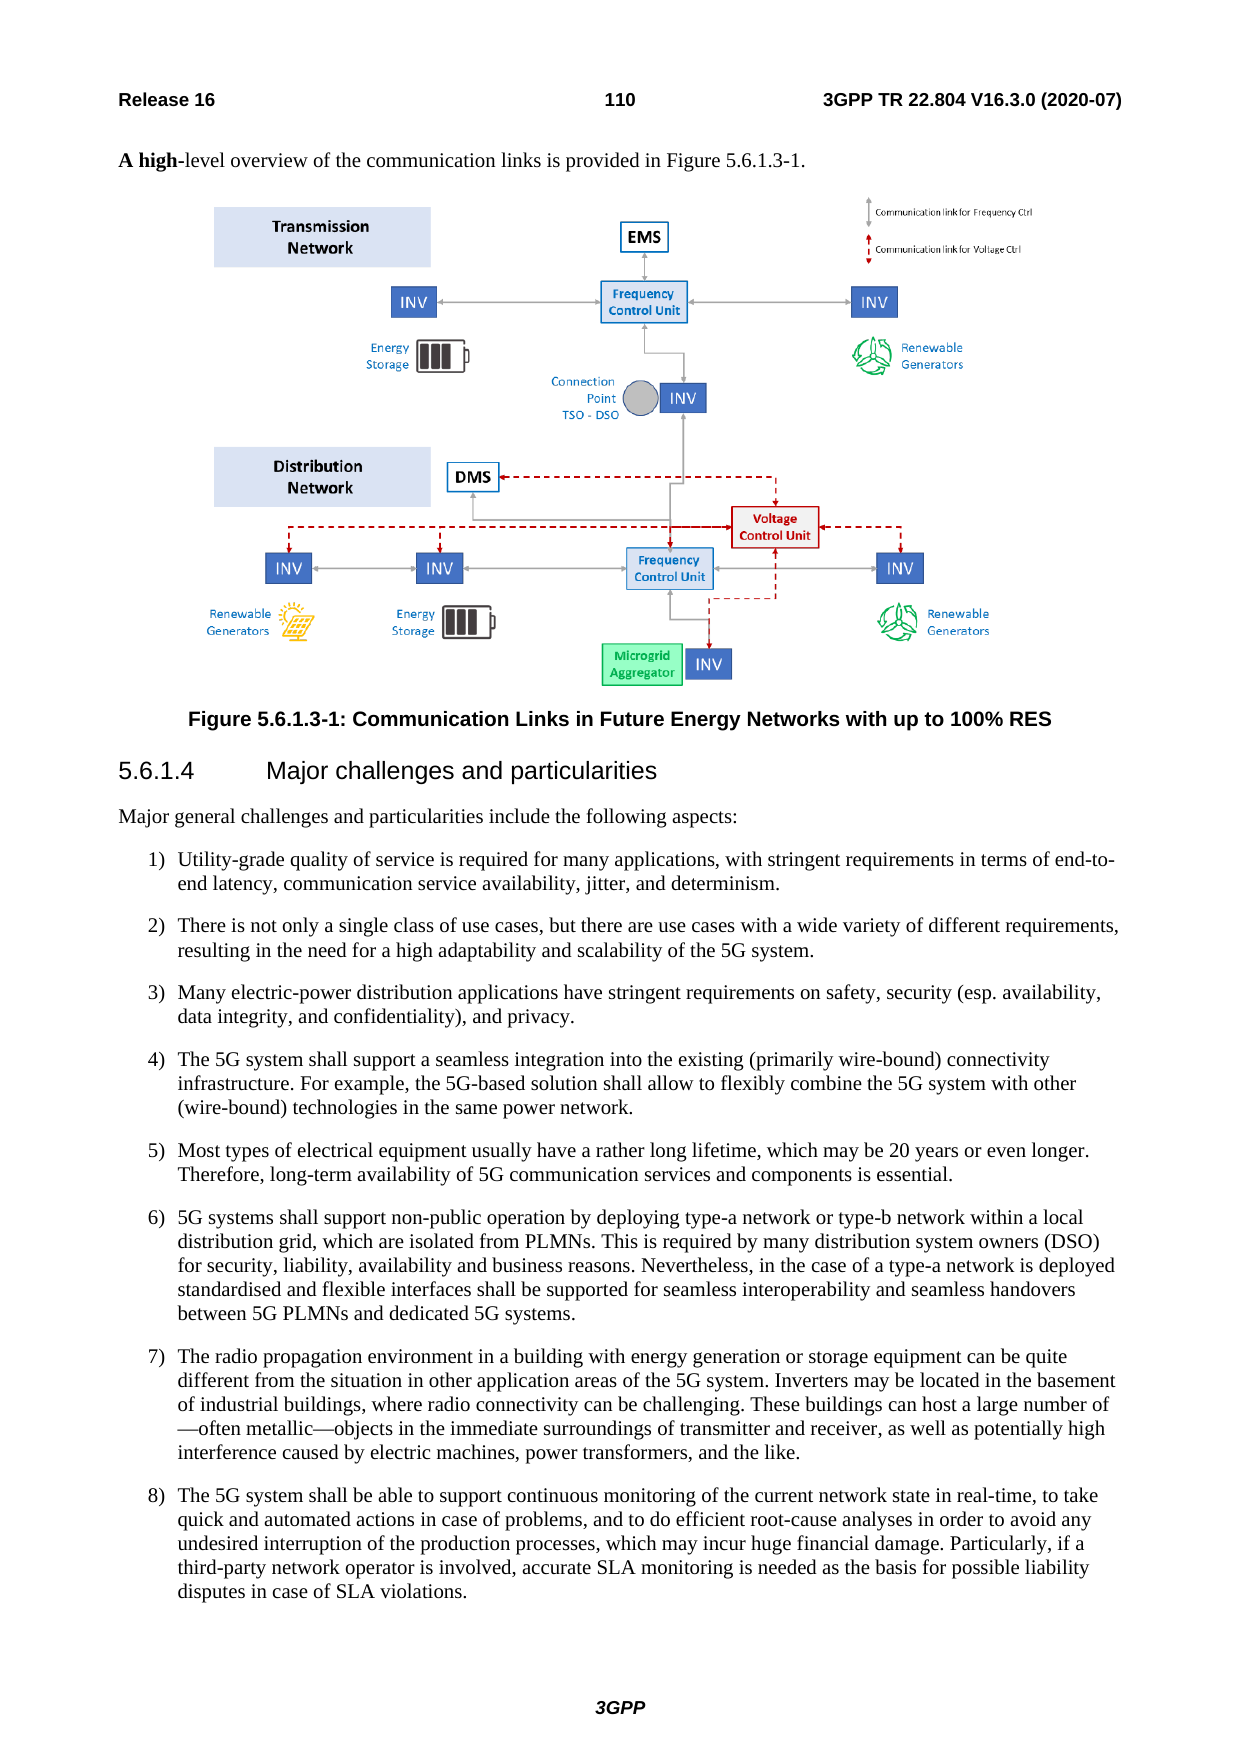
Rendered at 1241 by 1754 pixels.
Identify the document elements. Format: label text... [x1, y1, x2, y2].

text 5) Most types of electrical equipment usually have a rather long lifetime, which may be 20 years or even longer. Therefore, long-term availability of 5G communication services and components is essential. [148, 1138, 1122, 1186]
text 8) The 5G system shall be able to support continuous monitoring of the current network state in real-time, to take quick and automated actions in case of problems, and to do efficient root-cause analyses in order to avoid any undesired interruption of the production processes, which may incur huge financial damage. Particularly, if a third-party network operator is involved, accurate SLA monitoring is needed as the basis for possible liability disputes in case of SLA violations. [148, 1483, 1122, 1603]
text 3) Many electric-power distribution applications have stringent requirements on safety, security (esp. availability, data integrity, and confidentiality), and privacy. [148, 980, 1122, 1028]
picture [197, 190, 1043, 689]
text Major general challenges and particularities include the following aspects: [118, 804, 1122, 828]
subtitle 5.6.1.4 Major challenges and particularities [118, 756, 1122, 785]
text 6) 5G systems shall support non-public operation by deploying type-a network or type-b network within a local distribution grid, which are isolated from PLMNs. This is required by many distribution system owners (DSO) for security, liability, availability and business reasons. Nevertheless, in the case of a type-a network is deployed standardised and flexible interfaces shall be supported for seamless interoperability and seamless handovers between 5G PLMNs and dedicated 5G systems. [148, 1205, 1122, 1325]
text 7) The radio propagation environment in a building with energy generation or storage equipment can be quite different from the situation in other application areas of the 5G system. Inverters may be located in the basement of industrial buildings, where radio connectivity can be challenging. These buildings can host a large number of—often metallic—objects in the immediate surroundings of transmitter and receiver, as well as potentially high interference caused by electric machines, power transformers, and the like. [148, 1344, 1122, 1464]
text 2) There is not only a single class of use cases, but there are use cases with a wide variety of different requirements, resulting in the need for a high adaptability and scalability of the 5G system. [148, 913, 1122, 962]
text 1) Utility-grade quality of service is required for many applications, with stringent requirements in terms of end-to-end latency, communication service availability, jitter, and determinism. [148, 847, 1122, 895]
text 4) The 5G system shall support a seamless integration into the existing (primarily wire-bound) connectivity infrastructure. For example, the 5G-based solution shall allow to flexibly combine the 5G system with other (wire-bound) technologies in the same power network. [148, 1047, 1122, 1119]
text A high-level overview of the communication links is provided in Figure 5.6.1.3-1. [118, 147, 1122, 172]
text Figure 5.6.1.3-1: Communication Links in Future Energy Networks with up to 100% RES [118, 707, 1122, 731]
